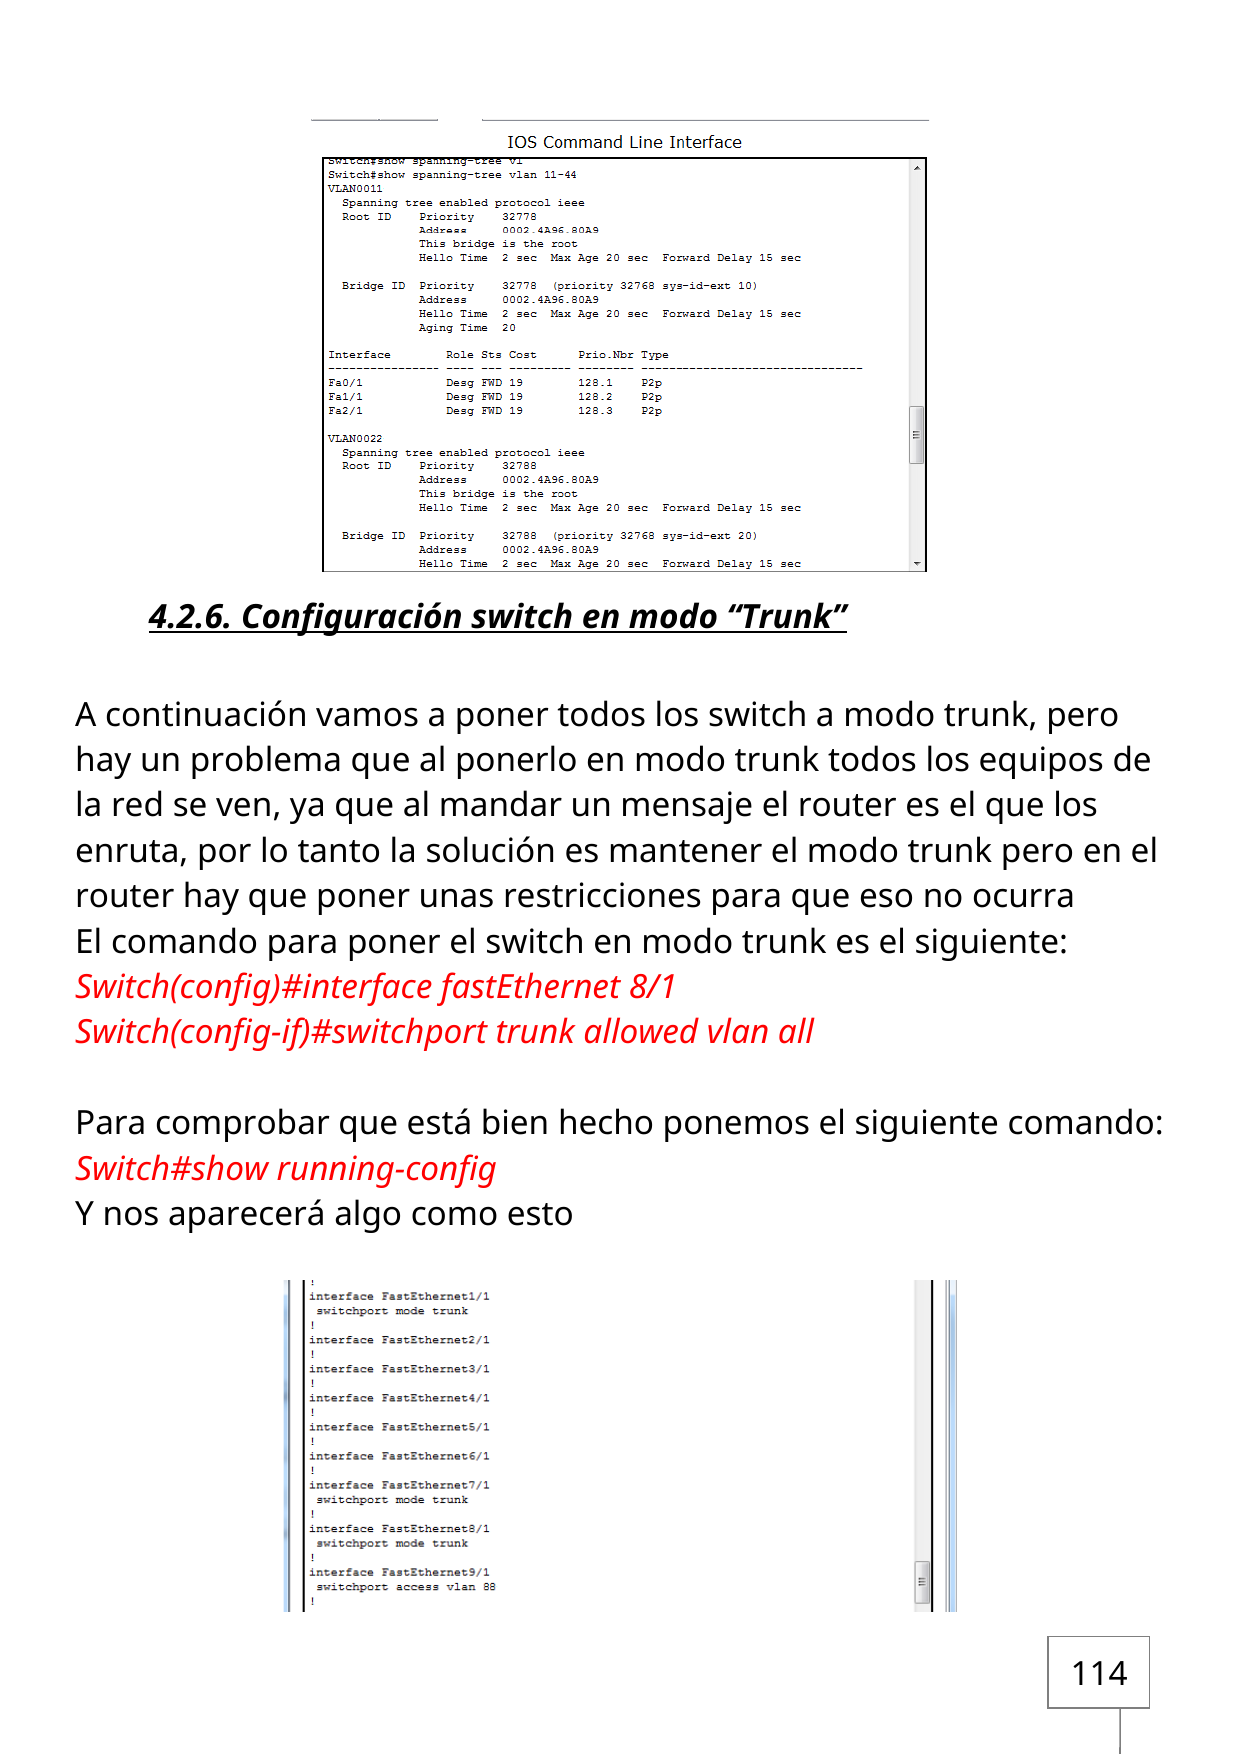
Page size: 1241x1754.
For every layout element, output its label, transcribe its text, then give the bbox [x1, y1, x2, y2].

text Switch#show running-config [75, 1144, 1165, 1190]
text Para comprobar que está bien hecho ponemos el siguiente comando: [75, 1099, 1165, 1144]
picture [311, 119, 930, 572]
text A continuación vamos a poner todos los switch a modo trunk, pero hay un problema que al ponerlo en modo trunk todos los equipos de la red se ven, ya que al mandar un mensaje el router es el que los enruta, por lo tanto la solución es mantener el modo trunk pero en el router hay que poner unas restricciones para que eso no ocurra [75, 690, 1165, 917]
subtitle 4.2.6. Configuración switch en modo “Trunk” [75, 593, 1165, 638]
text Y nos aparecerá algo como esto [75, 1190, 1165, 1235]
picture [283, 1280, 957, 1612]
text El comando para poner el switch en modo trunk es el siguiente: [75, 917, 1165, 963]
text Switch(config)#interface fastEthernet 8/1 [75, 963, 1165, 1008]
text Switch(config-if)#switchport trunk allowed vlan all [75, 1008, 1165, 1054]
